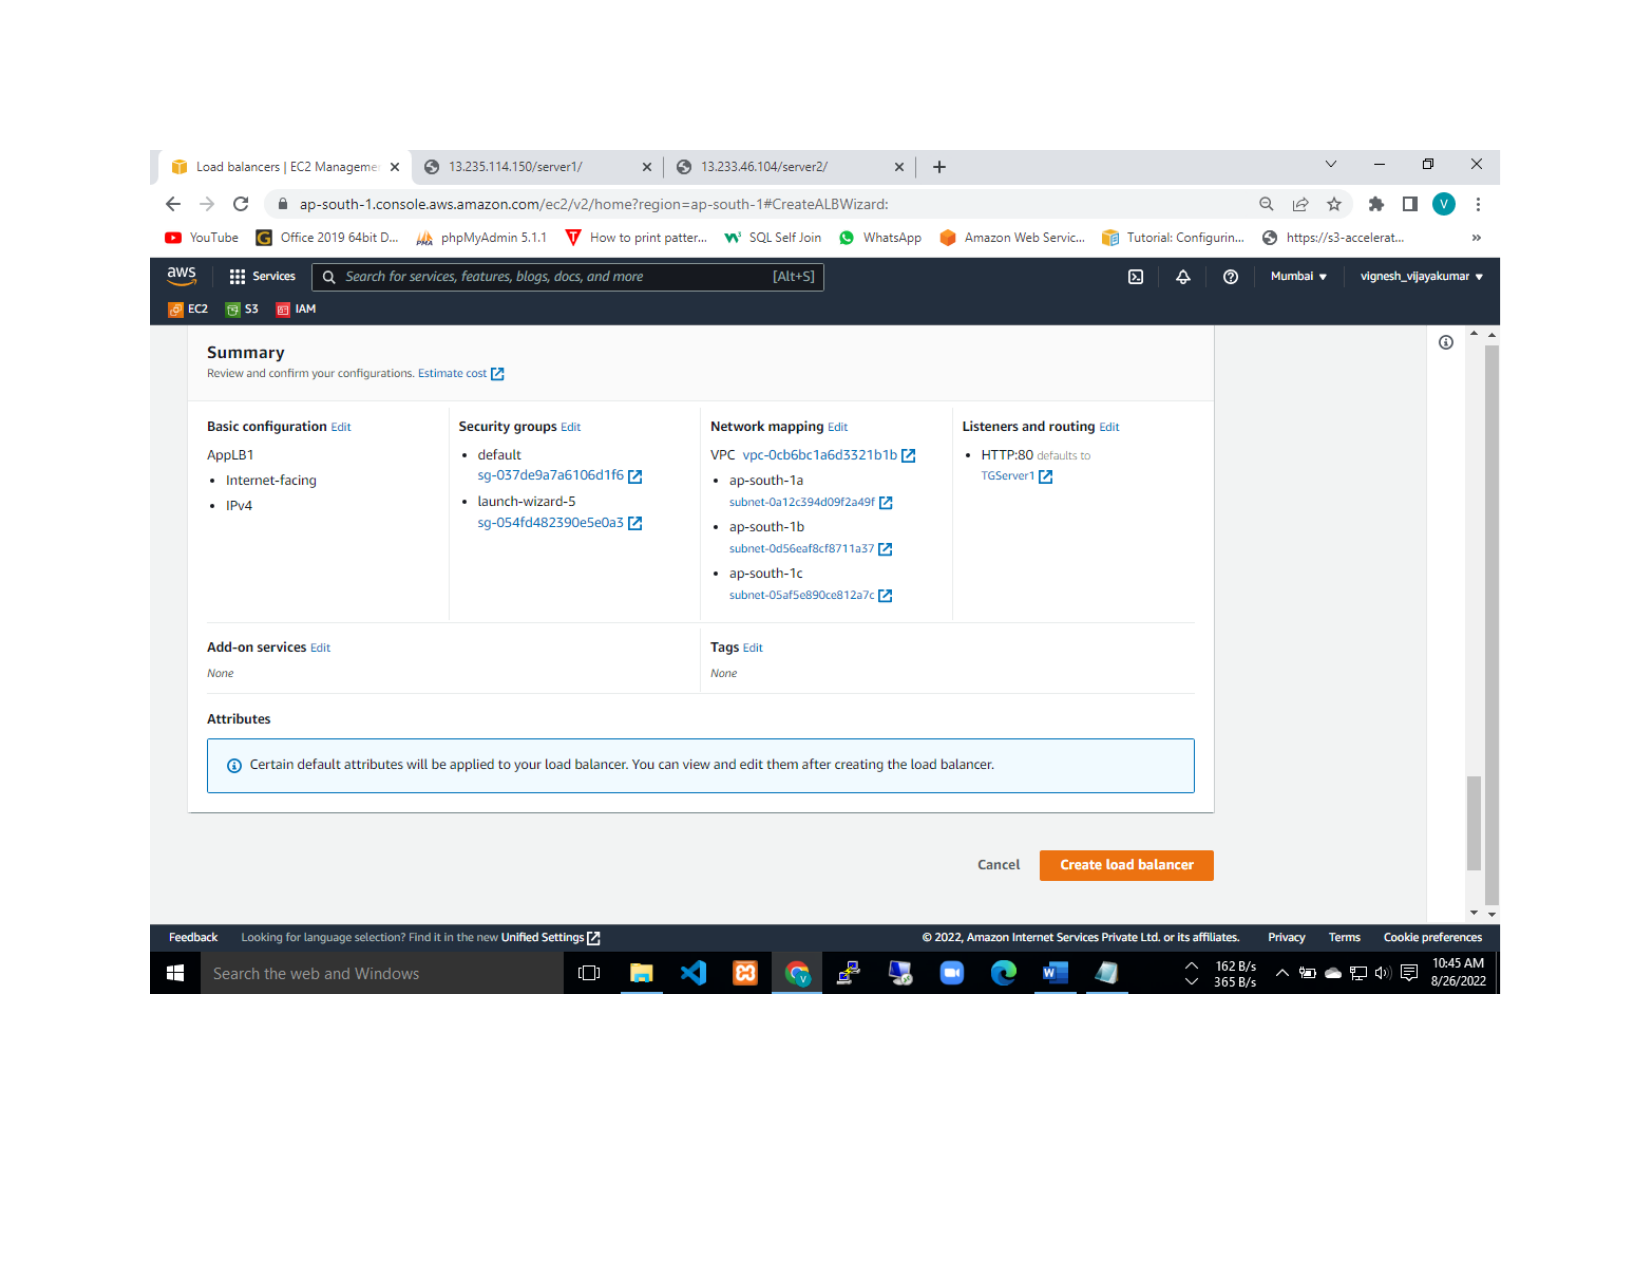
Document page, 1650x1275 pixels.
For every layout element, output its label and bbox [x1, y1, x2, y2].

picture [150, 150, 1500, 994]
